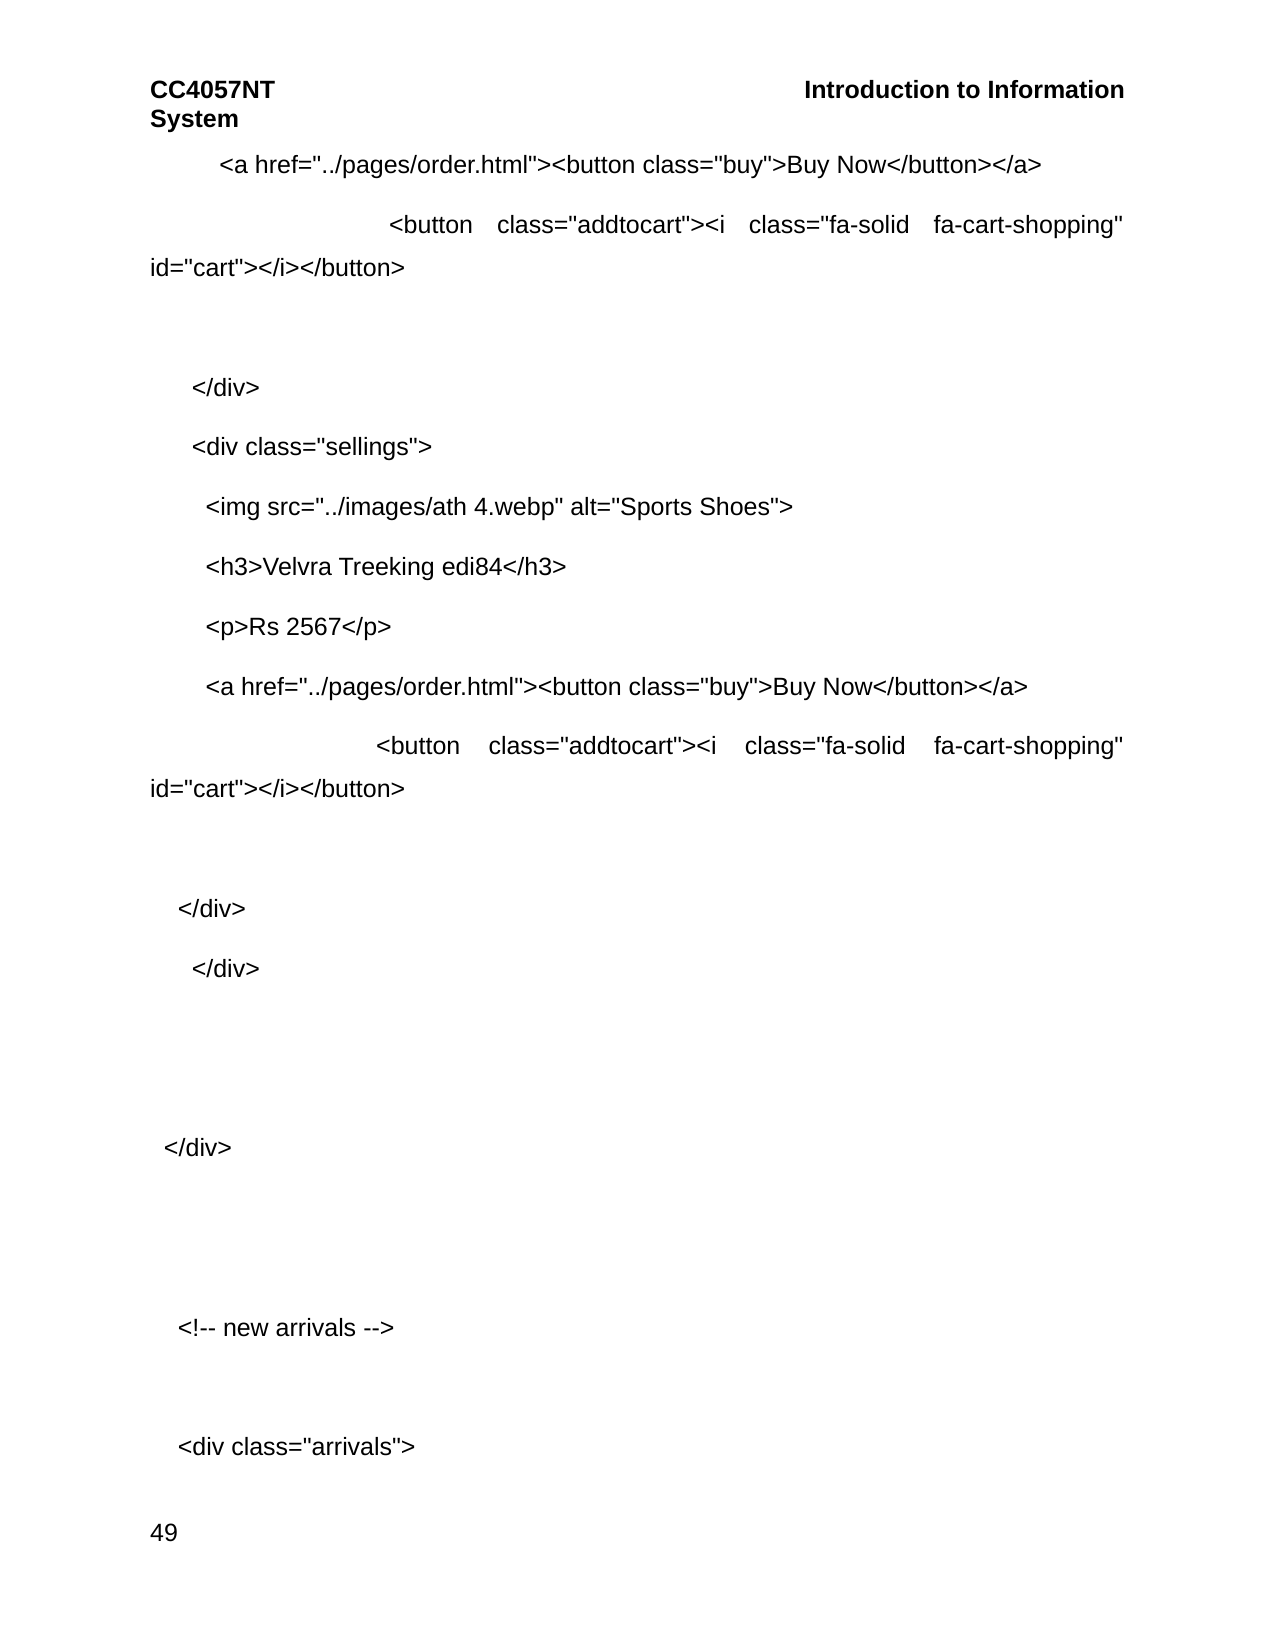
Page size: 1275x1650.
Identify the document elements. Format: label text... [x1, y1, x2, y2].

text <!-- new arrivals --> [150, 1312, 1125, 1341]
text <button class="addtocart"><i class="fa-solid fa-cart-shopping" id="cart"></i></button> [150, 731, 1125, 803]
text <p>Rs 2567</p> [150, 612, 1125, 640]
text <img src="../images/ath 4.webp" alt="Sports Shoes"> [150, 492, 1125, 521]
text <a href="../pages/order.html"><button class="buy">Buy Now</button></a> [150, 671, 1125, 700]
text <button class="addtocart"><i class="fa-solid fa-cart-shopping" id="cart"></i></button> [150, 210, 1125, 282]
text </div> [150, 954, 1125, 982]
text </div> [150, 894, 1125, 923]
text <h3>Velvra Treeking edi84</h3> [150, 552, 1125, 581]
text <div class="sellings"> [150, 432, 1125, 461]
text <div class="arrivals"> [150, 1432, 1125, 1461]
text </div> [150, 372, 1125, 401]
text </div> [150, 1133, 1125, 1162]
text <a href="../pages/order.html"><button class="buy">Buy Now</button></a> [150, 150, 1125, 179]
